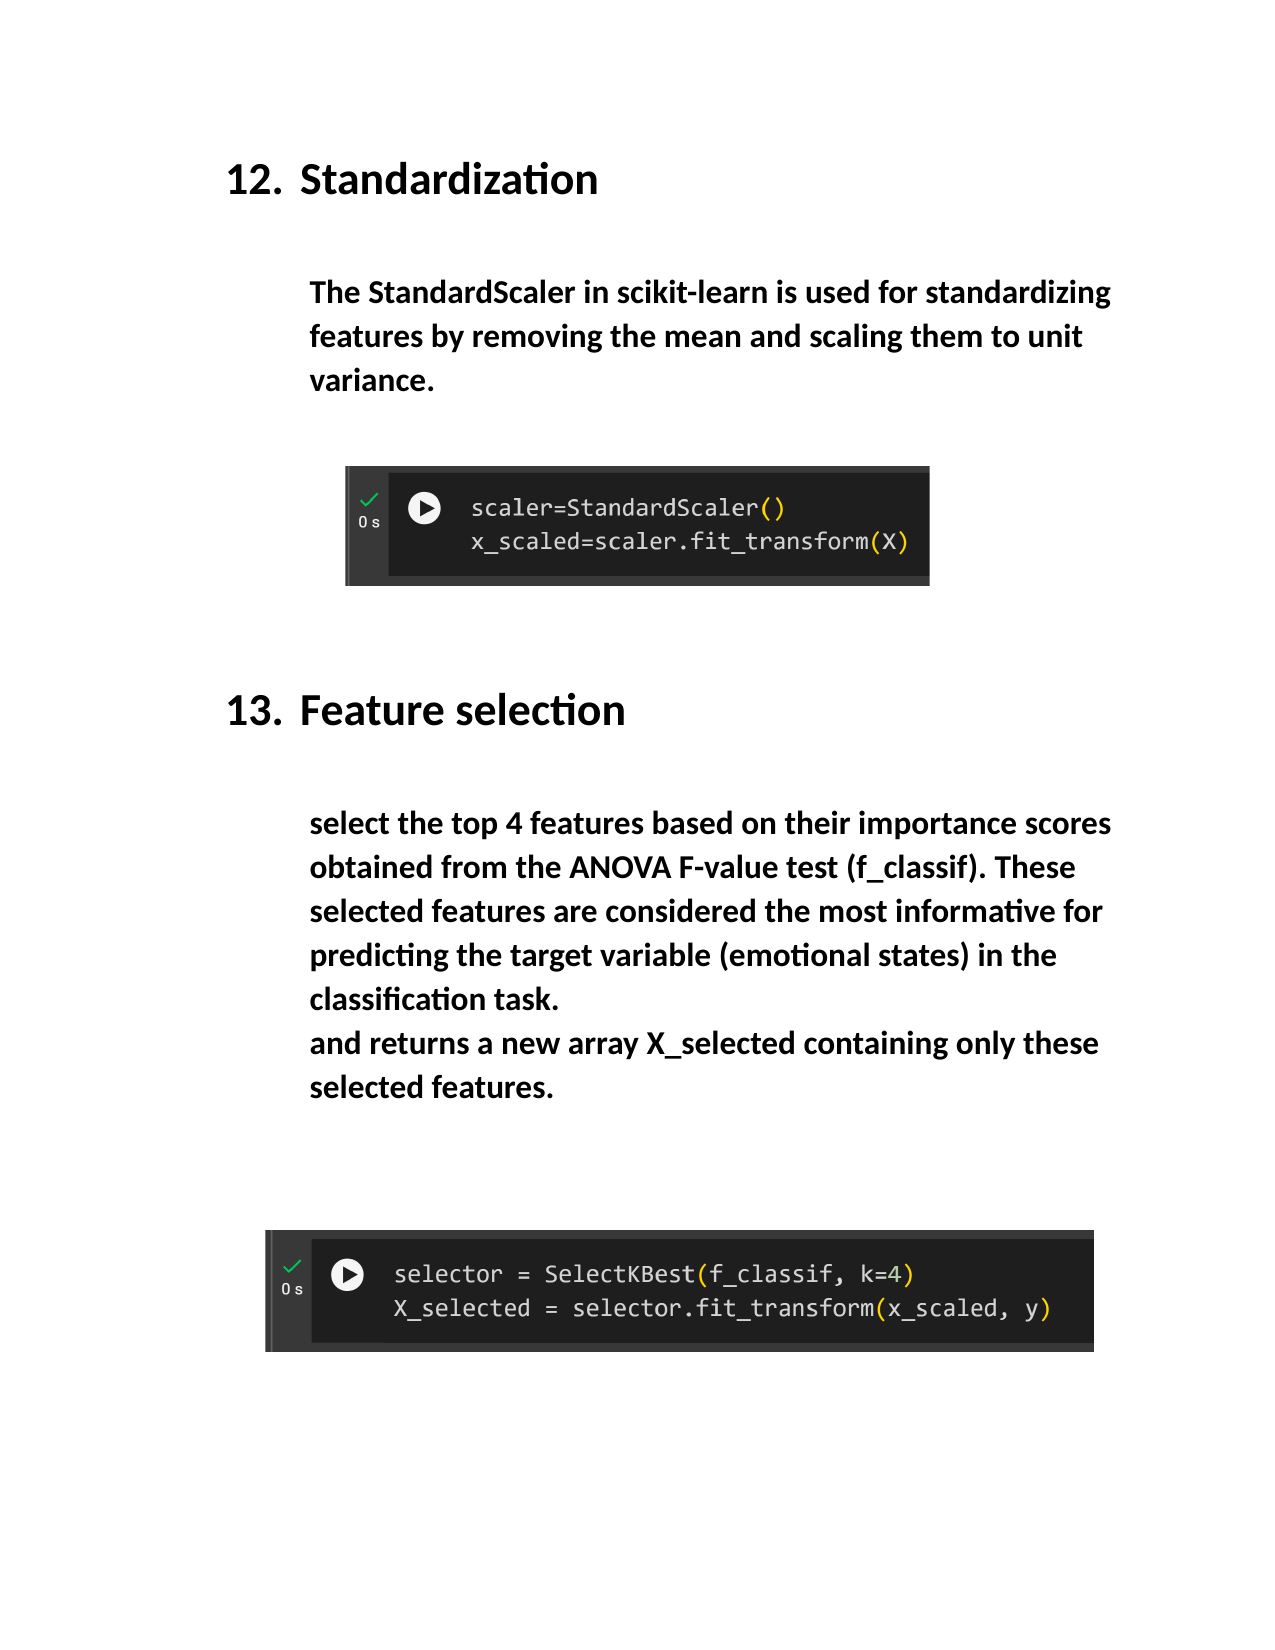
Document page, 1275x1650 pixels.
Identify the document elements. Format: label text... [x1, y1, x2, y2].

list select the top 4 features based on their importance scores obtained from the ANOVA F-value test (f_classif). These selected features are considered the most informative for predicting the target variable (emotional states) in the classification task. [309, 802, 1125, 1018]
picture [345, 466, 930, 586]
list The StandardScaler in scikit-learn is used for standardizing features by removing the mean and scaling them to unit variance. [309, 271, 1125, 399]
list and returns a new array X_selected containing only these selected features. [309, 1022, 1125, 1106]
picture [265, 1230, 1094, 1352]
list Feature selection [225, 681, 1125, 737]
list Standardization [225, 150, 1125, 206]
